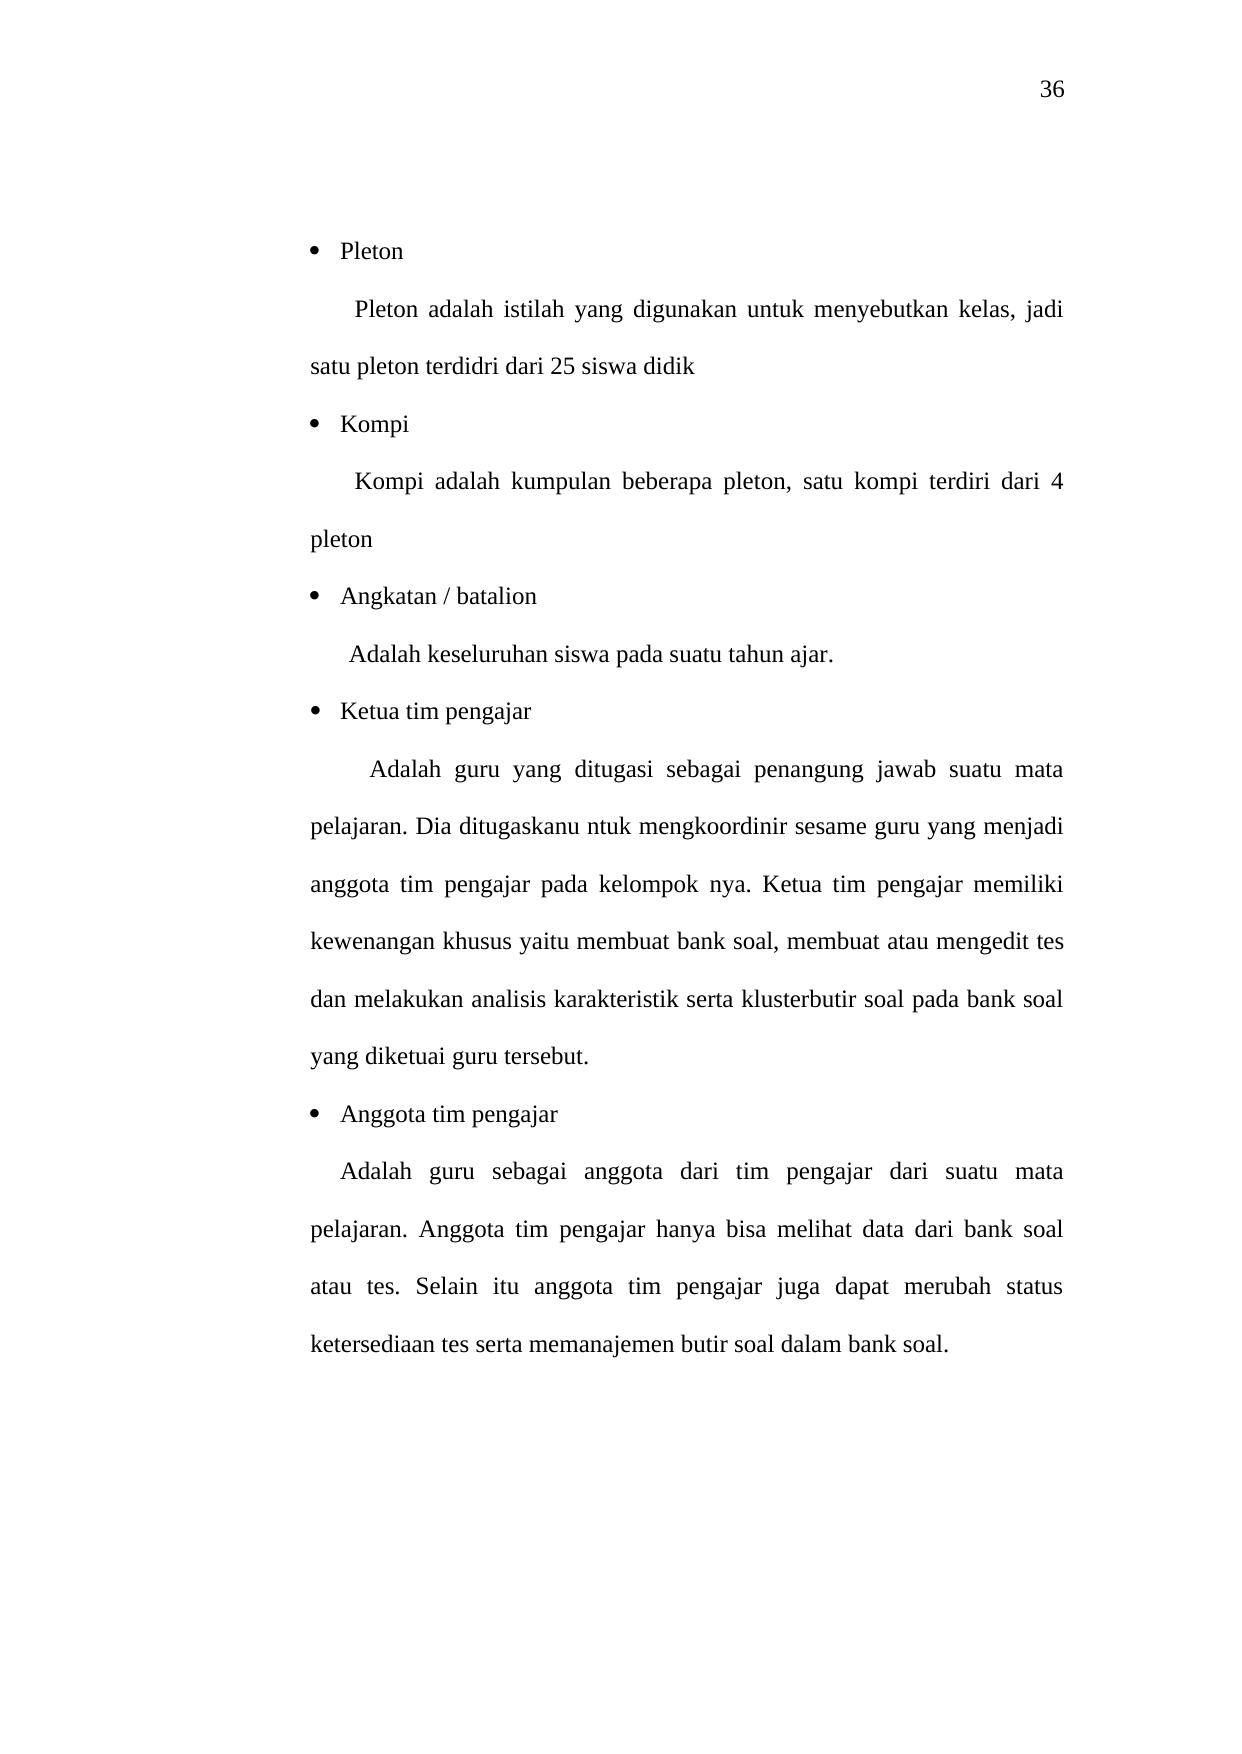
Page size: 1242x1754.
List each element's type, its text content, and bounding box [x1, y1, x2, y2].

list Pleton [310, 236, 1064, 265]
text Pleton adalah istilah yang digunakan untuk menyebutkan kelas, jadi satu pleton terdidri dari 25 siswa didik [310, 294, 1064, 380]
list Anggota tim pengajar [310, 1099, 1064, 1127]
text Adalah keseluruhan siswa pada suatu tahun ajar. [349, 639, 1064, 667]
text Adalah guru sebagai anggota dari tim pengajar dari suatu mata pelajaran. Anggota tim pengajar hanya bisa melihat data dari bank soal atau tes. Selain itu anggota tim pengajar juga dapat merubah status ketersediaan tes serta memanajemen butir soal dalam bank soal. [310, 1156, 1064, 1357]
text Kompi adalah kumpulan beberapa pleton, satu kompi terdiri dari 4 pleton [310, 466, 1064, 552]
text Adalah guru yang ditugasi sebagai penangung jawab suatu mata pelajaran. Dia ditugaskanu ntuk mengkoordinir sesame guru yang menjadi anggota tim pengajar pada kelompok nya. Ketua tim pengajar memiliki kewenangan khusus yaitu membuat bank soal, membuat atau mengedit tes dan melakukan analisis karakteristik serta klusterbutir soal pada bank soal yang diketuai guru tersebut. [310, 754, 1064, 1070]
list Kompi [310, 409, 1064, 437]
list Ketua tim pengajar [311, 696, 1064, 725]
list Angkatan / batalion [310, 581, 1064, 610]
